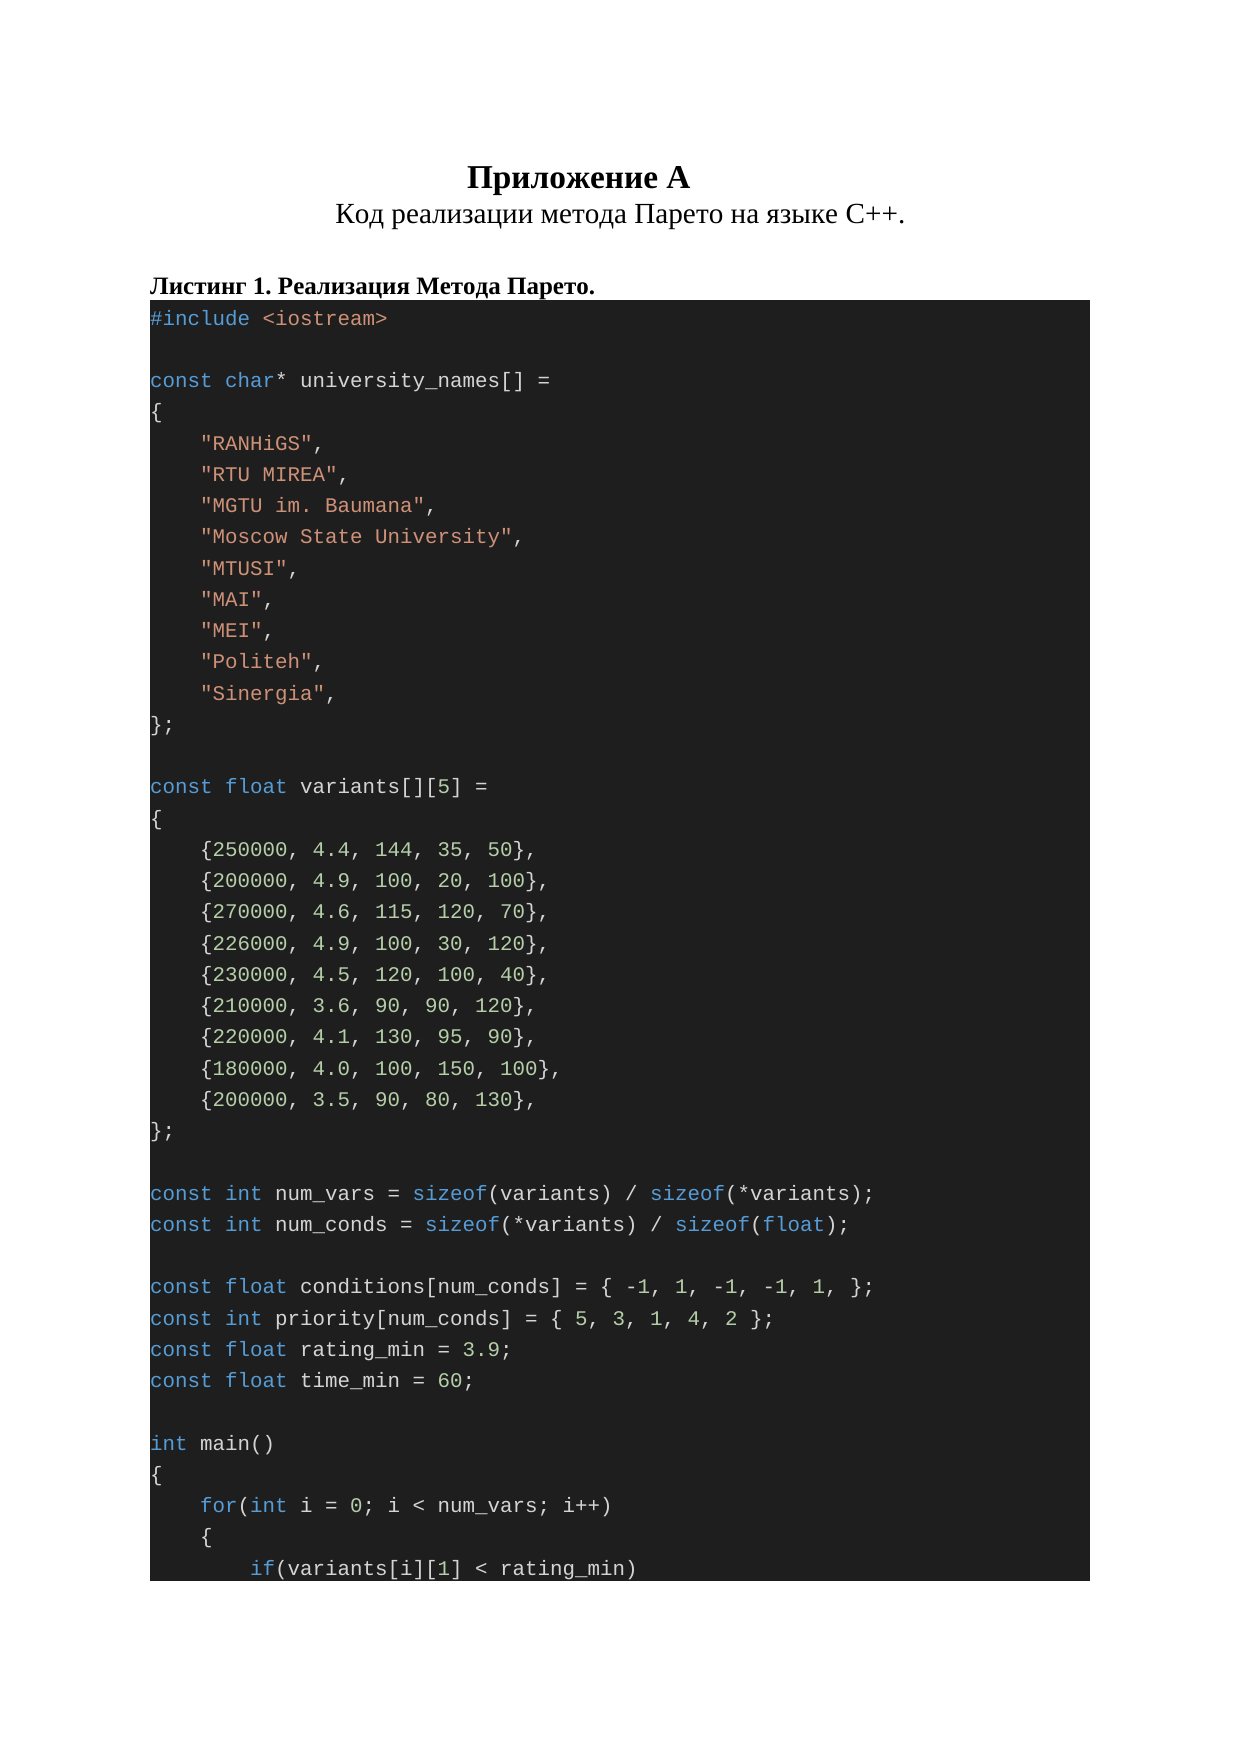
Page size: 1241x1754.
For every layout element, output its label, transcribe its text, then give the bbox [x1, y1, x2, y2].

text {226000, 4.9, 100, 30, 120}, [150, 925, 1090, 956]
text int main() [150, 1425, 1090, 1456]
text const int priority[num_conds] = { 5, 3, 1, 4, 2 }; [150, 1300, 1090, 1331]
text #include <iostream> [150, 300, 1090, 331]
text {270000, 4.6, 115, 120, 70}, [150, 894, 1090, 925]
text {230000, 4.5, 120, 100, 40}, [150, 956, 1090, 987]
text {200000, 3.5, 90, 80, 130}, [150, 1081, 1090, 1112]
text Код реализации метода Парето на языке C++. [150, 196, 1090, 229]
text "RANHiGS", [150, 425, 1090, 456]
text if(variants[i][1] < rating_min) [150, 1550, 1090, 1581]
text const float rating_min = 3.9; [150, 1331, 1090, 1362]
text }; [150, 706, 1090, 737]
text "MGTU im. Baumana", [150, 487, 1090, 519]
text { [150, 800, 1090, 831]
text "MTUSI", [150, 550, 1090, 581]
text {220000, 4.1, 130, 95, 90}, [150, 1019, 1090, 1050]
text {210000, 3.6, 90, 90, 120}, [150, 987, 1090, 1019]
text {250000, 4.4, 144, 35, 50}, [150, 831, 1090, 862]
text const int num_conds = sizeof(*variants) / sizeof(float); [150, 1206, 1090, 1237]
text { [150, 394, 1090, 425]
title Приложение А [467, 158, 822, 196]
text "Politeh", [150, 644, 1090, 675]
text const char* university_names[] = [150, 362, 1090, 394]
text }; [150, 1112, 1090, 1144]
text { [150, 1519, 1090, 1550]
text "RTU MIREA", [150, 456, 1090, 487]
text Листинг 1. Реализация Метода Парето. [150, 271, 1090, 300]
text const float variants[][5] = [150, 769, 1090, 800]
text { [150, 1456, 1090, 1487]
text "Moscow State University", [150, 519, 1090, 550]
text const float conditions[num_conds] = { -1, 1, -1, -1, 1, }; [150, 1269, 1090, 1300]
text "MAI", [150, 581, 1090, 612]
text for(int i = 0; i < num_vars; i++) [150, 1487, 1090, 1519]
text "MEI", [150, 612, 1090, 644]
text "Sinergia", [150, 675, 1090, 706]
text const float time_min = 60; [150, 1362, 1090, 1394]
text const int num_vars = sizeof(variants) / sizeof(*variants); [150, 1175, 1090, 1206]
text {180000, 4.0, 100, 150, 100}, [150, 1050, 1090, 1081]
text {200000, 4.9, 100, 20, 100}, [150, 862, 1090, 894]
